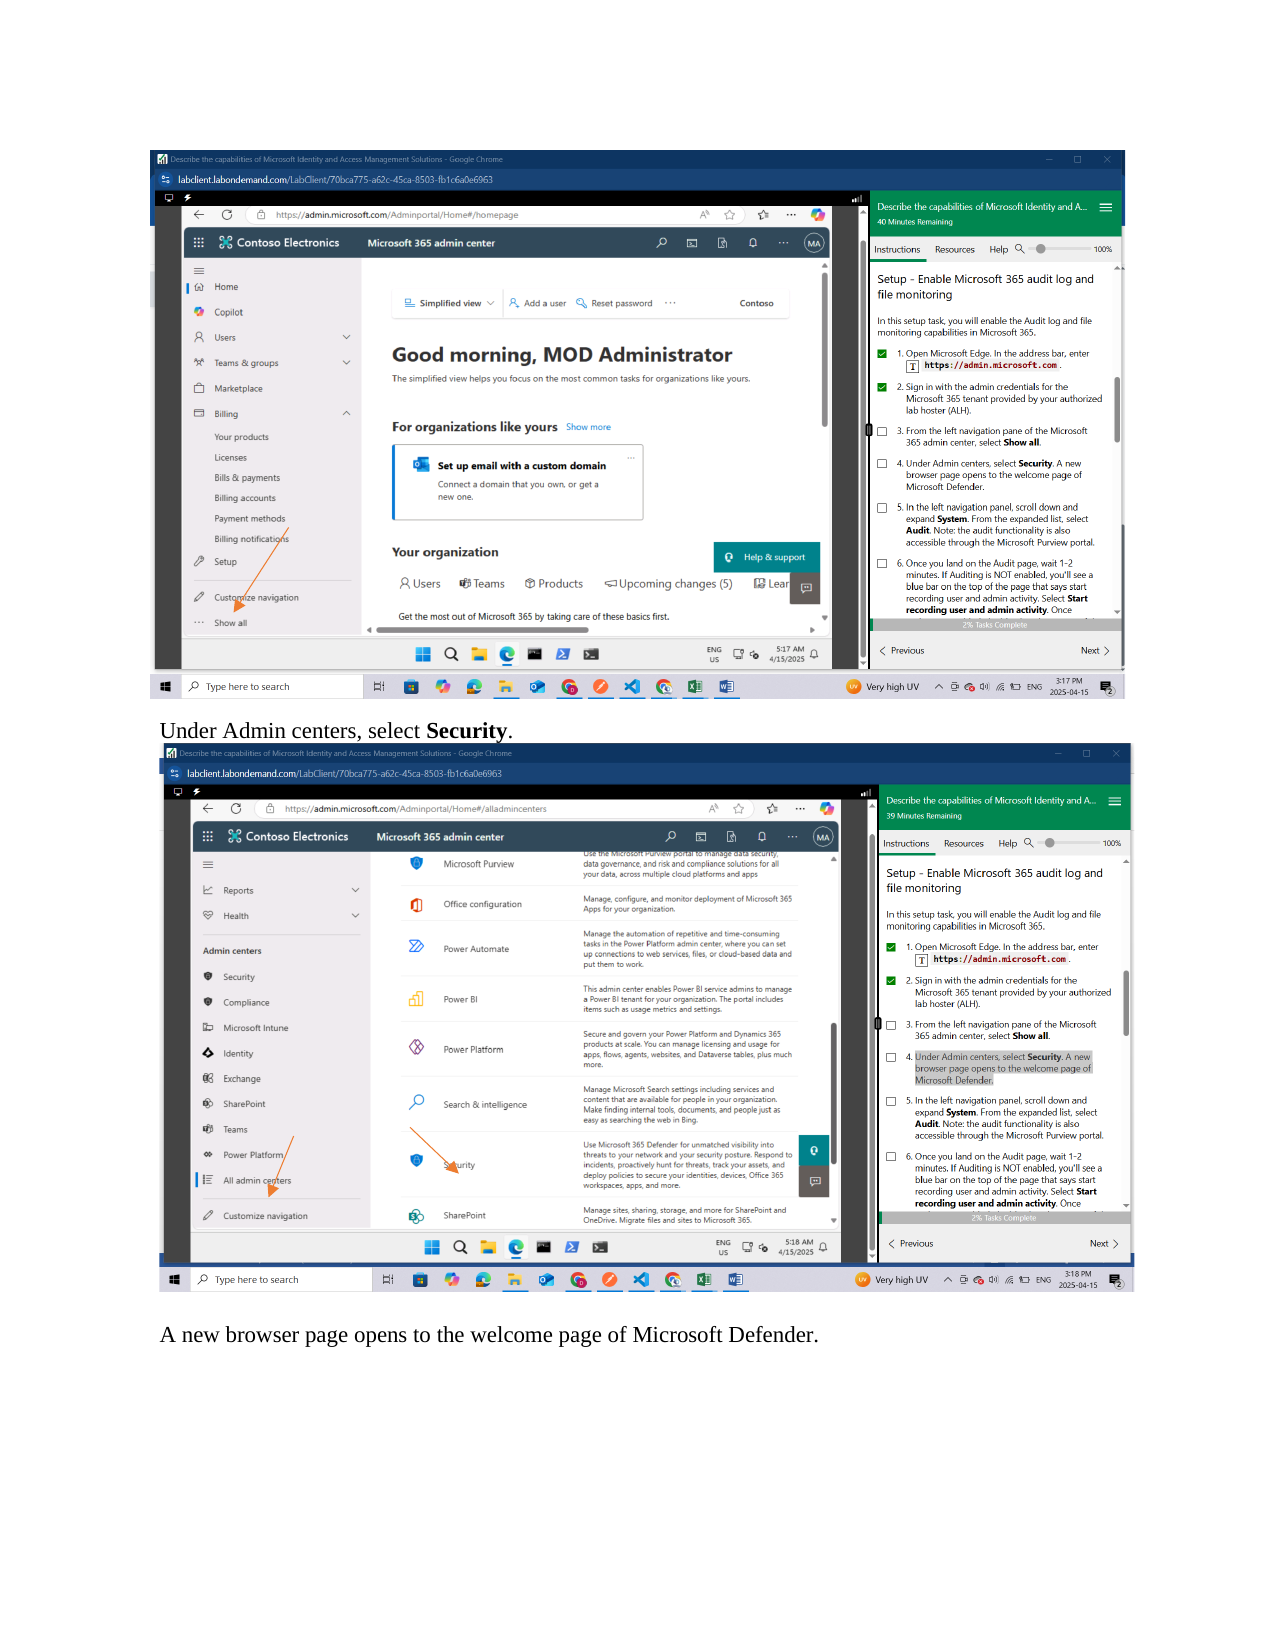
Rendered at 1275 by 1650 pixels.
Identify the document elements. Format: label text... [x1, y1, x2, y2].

text Under Admin centers, select Security. [159, 717, 1125, 743]
text A new browser page opens to the welcome page of Microsoft Defender. [159, 1321, 1125, 1348]
picture [159, 743, 1135, 1292]
picture [150, 150, 1125, 699]
